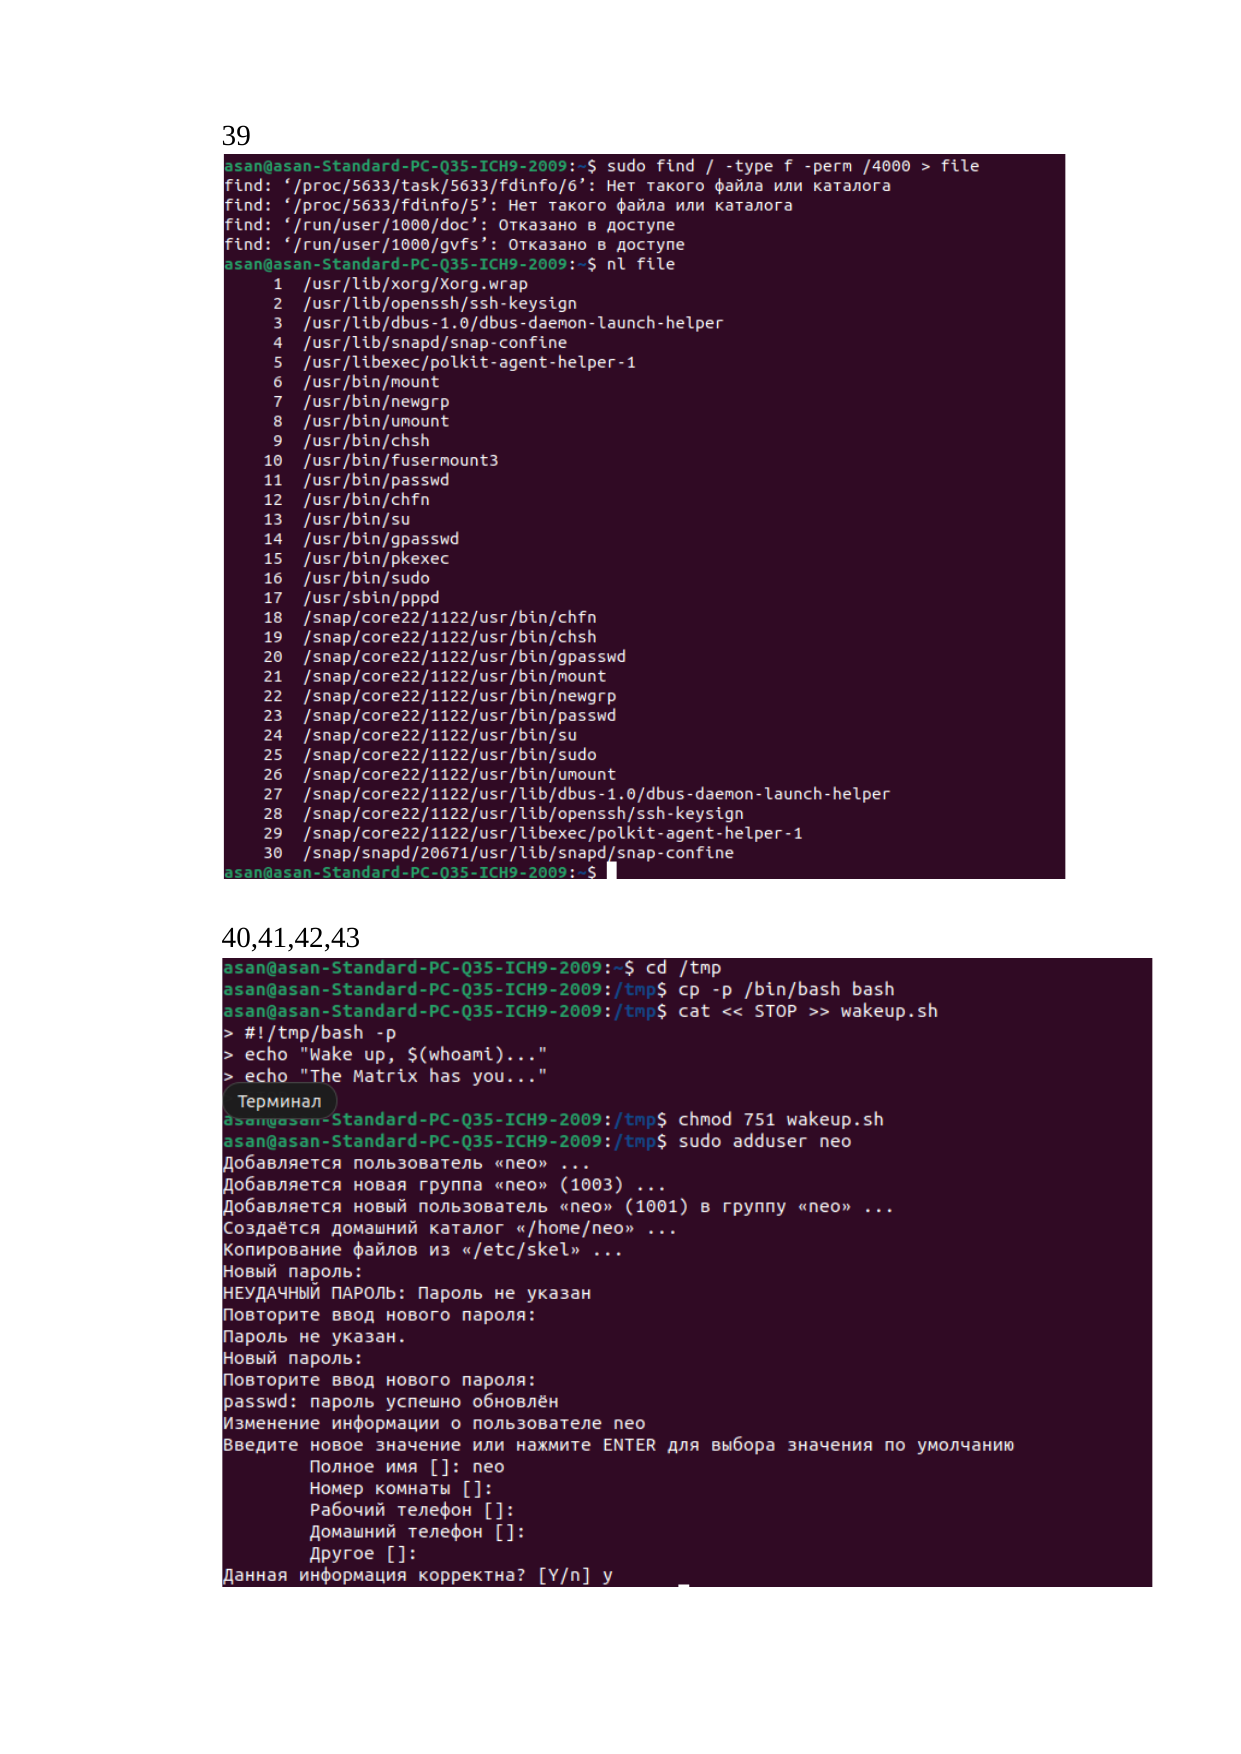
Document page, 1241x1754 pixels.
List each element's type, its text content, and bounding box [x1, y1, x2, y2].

list 39 [221, 118, 1152, 152]
list 40,41,42,43 [221, 920, 1152, 953]
picture [223, 154, 1066, 879]
picture [222, 958, 1153, 1587]
